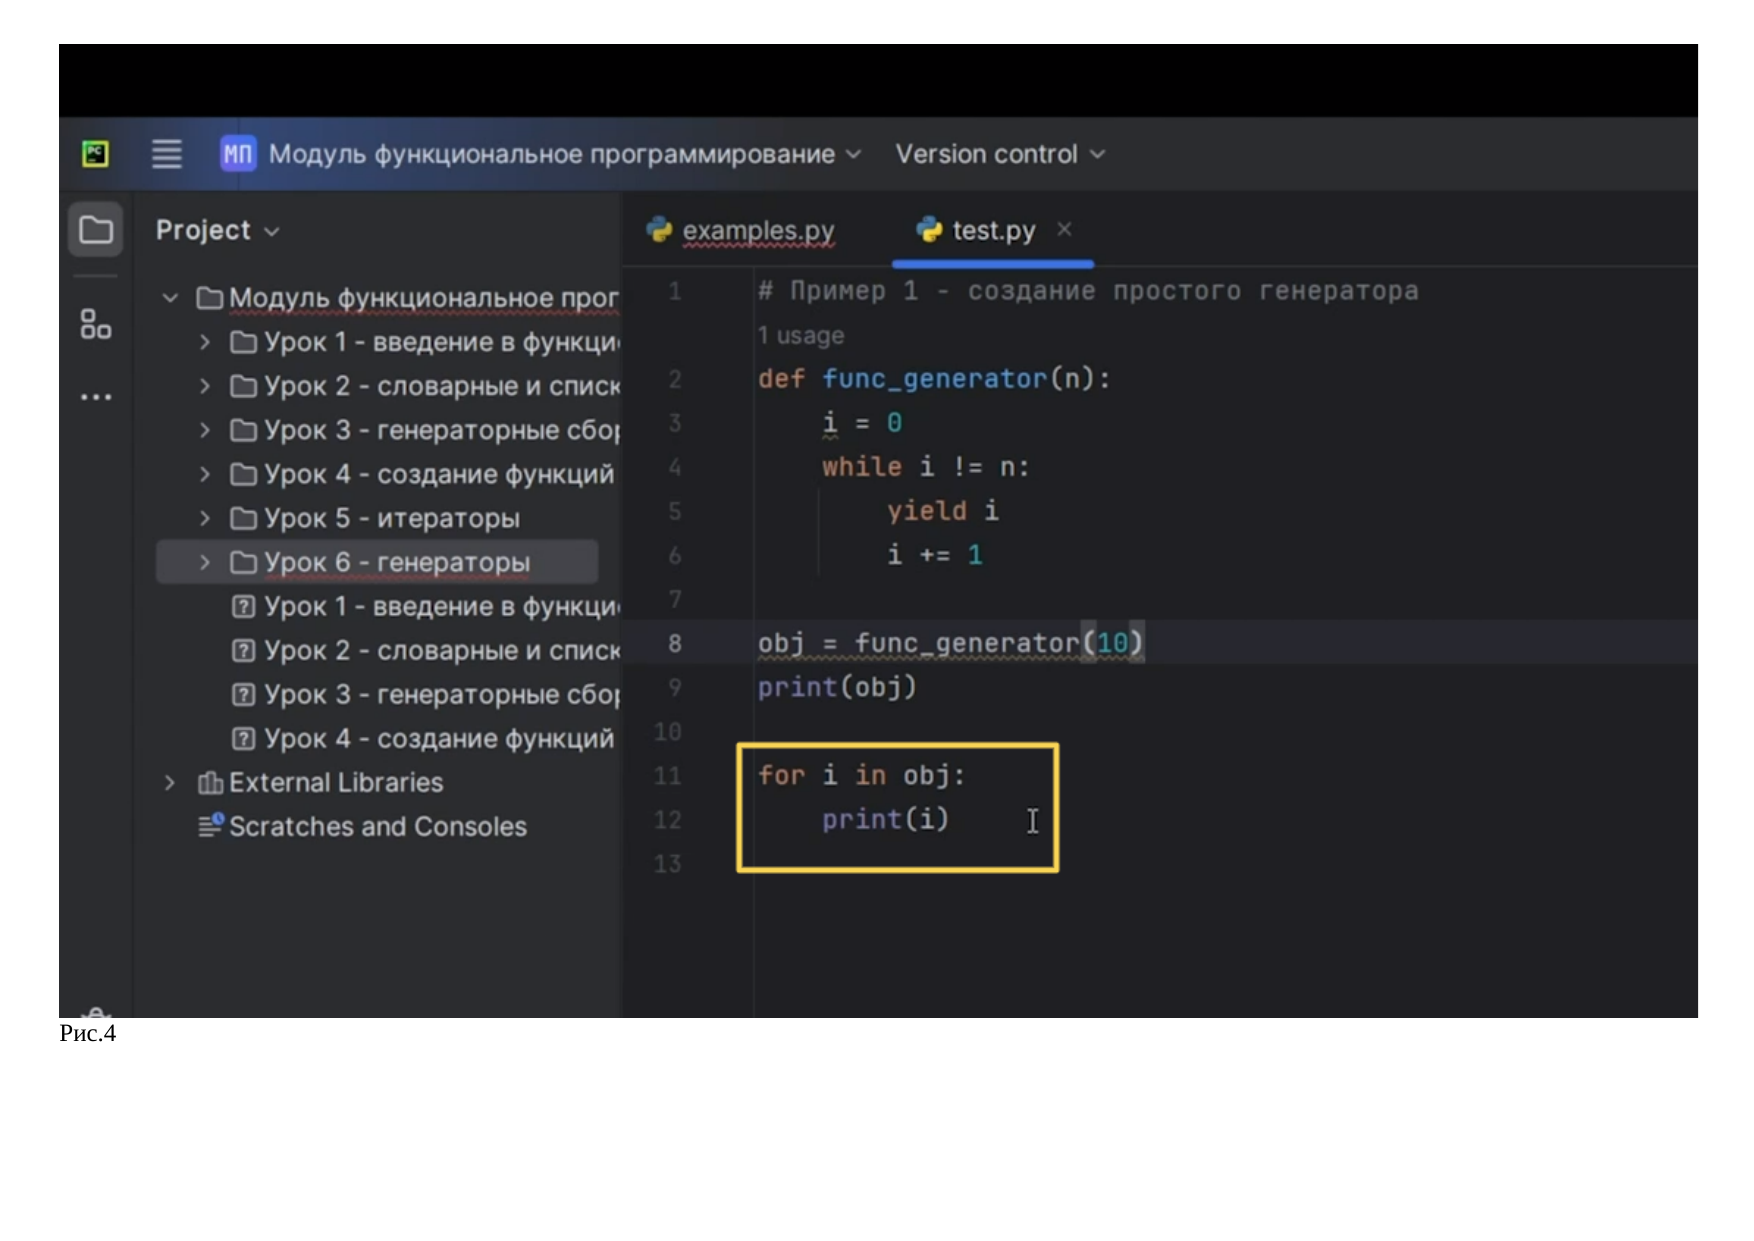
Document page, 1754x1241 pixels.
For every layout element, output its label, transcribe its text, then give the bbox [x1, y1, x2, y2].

text Рис.4 [59, 1018, 1698, 1046]
picture [59, 44, 1699, 1018]
